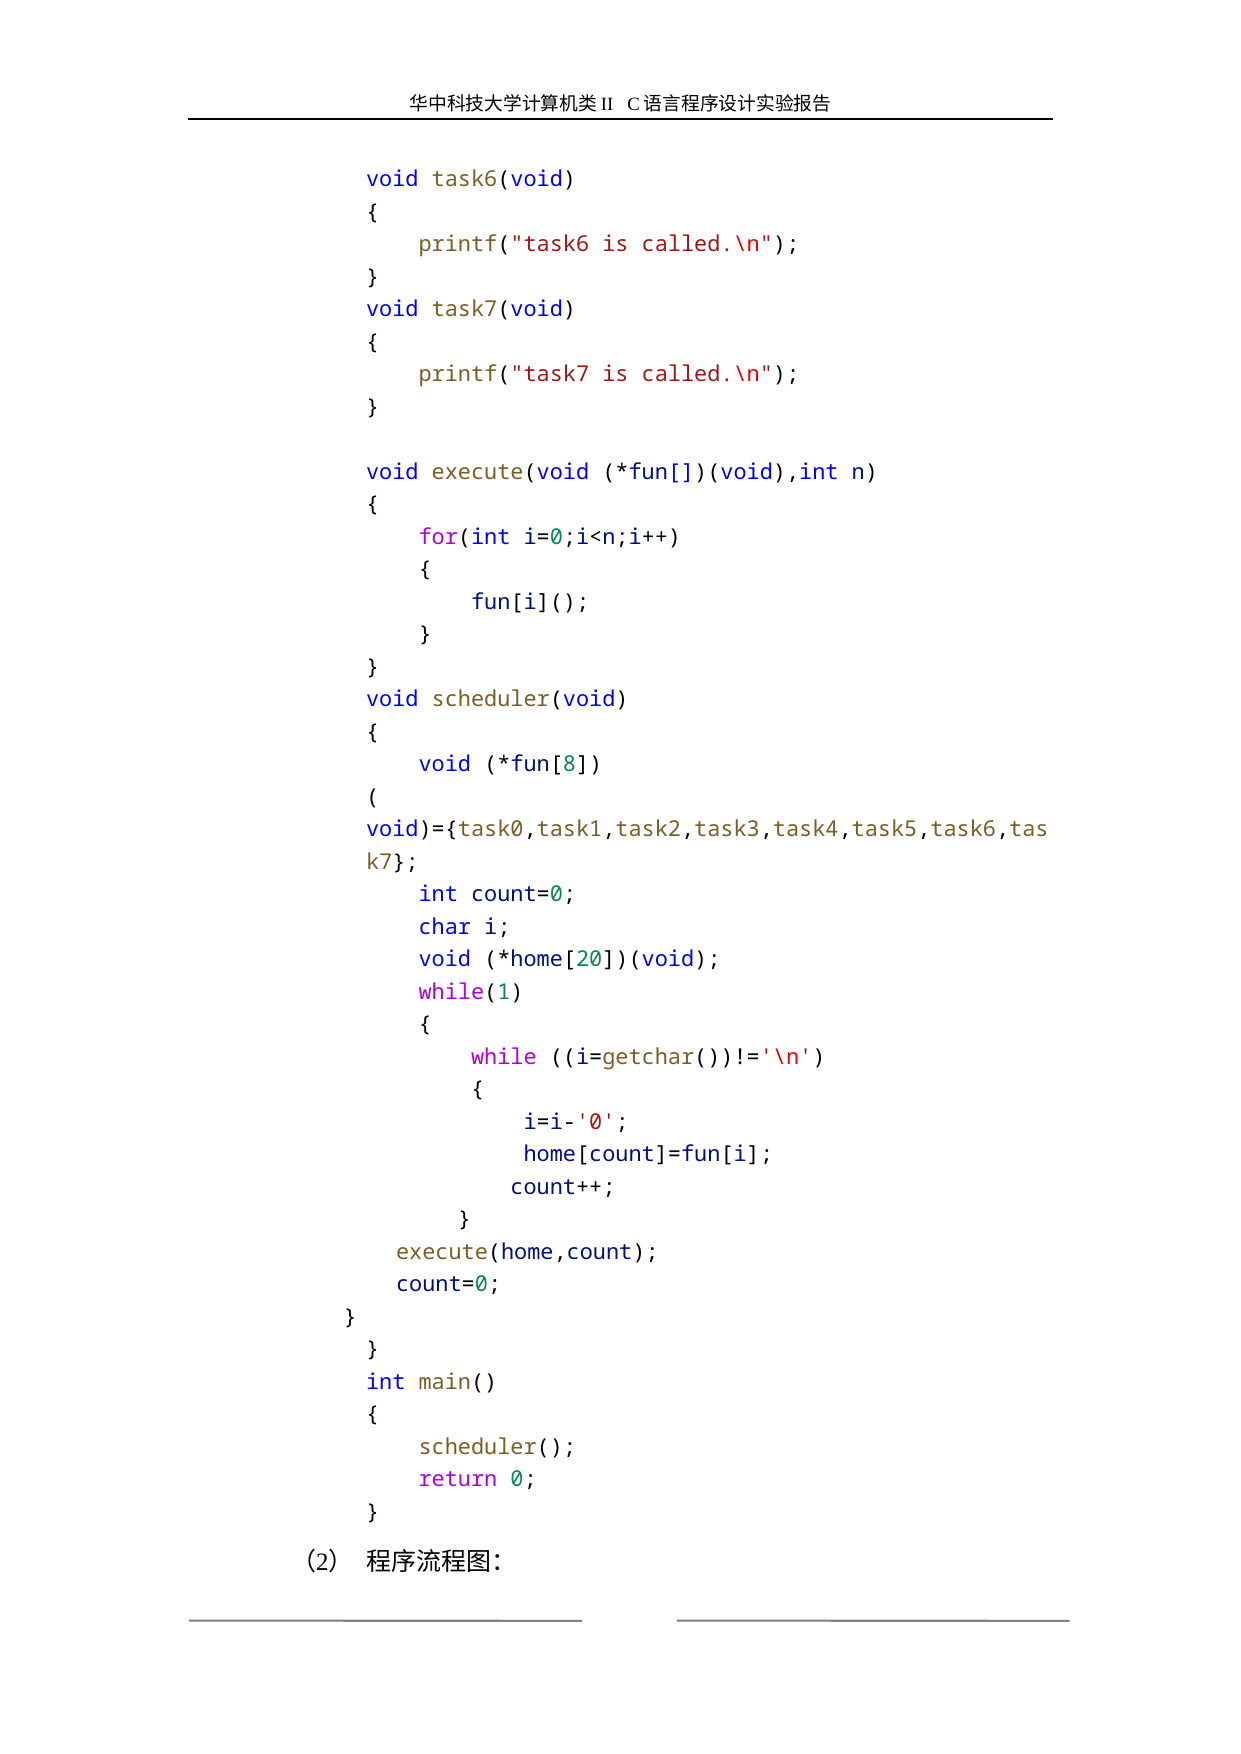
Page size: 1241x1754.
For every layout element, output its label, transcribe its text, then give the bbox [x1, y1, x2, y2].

list } [366, 649, 1053, 682]
text void task7(void) [322, 292, 1053, 324]
list void (*fun[8])(void)={task0,task1,task2,task3,task4,task5,task6,task7}; [366, 747, 1053, 877]
list } [366, 259, 1053, 292]
list void task6(void) [366, 162, 1053, 194]
list 程序流程图： [291, 1527, 1053, 1592]
list void execute(void (*fun[])(void),int n) [366, 454, 1053, 487]
list for(int i=0;i<n;i++) [366, 519, 1053, 552]
list home[count]=fun[i]; [366, 1137, 1053, 1169]
list { [366, 487, 1053, 519]
list { [366, 324, 1053, 357]
list void (*home[20])(void); [366, 942, 1053, 974]
list fun[i](); [366, 584, 1053, 617]
list int count=0; [366, 877, 1053, 909]
list { [366, 1397, 1053, 1429]
list char i; [366, 909, 1053, 942]
list { [366, 552, 1053, 584]
list void scheduler(void) [366, 682, 1053, 714]
list i=i-'0'; [366, 1104, 1053, 1137]
text count=0; [291, 1267, 1053, 1299]
list printf("task6 is called.\n"); [366, 227, 1053, 259]
list } [366, 389, 1053, 422]
list } [366, 1202, 1053, 1234]
list printf("task7 is called.\n"); [366, 357, 1053, 389]
list } [366, 617, 1053, 649]
list { [366, 1007, 1053, 1039]
list } [366, 1494, 1053, 1527]
text execute(home,count); [291, 1234, 1053, 1267]
list } [366, 1332, 1053, 1364]
list { [366, 194, 1053, 227]
list while ((i=getchar())!='\n') [366, 1039, 1053, 1072]
list int main() [366, 1364, 1053, 1397]
list return 0; [366, 1462, 1053, 1494]
list while(1) [366, 974, 1053, 1007]
list count++; [366, 1169, 1053, 1202]
list { [366, 714, 1053, 747]
list scheduler(); [366, 1429, 1053, 1462]
list { [366, 1072, 1053, 1104]
text } [291, 1299, 1053, 1332]
